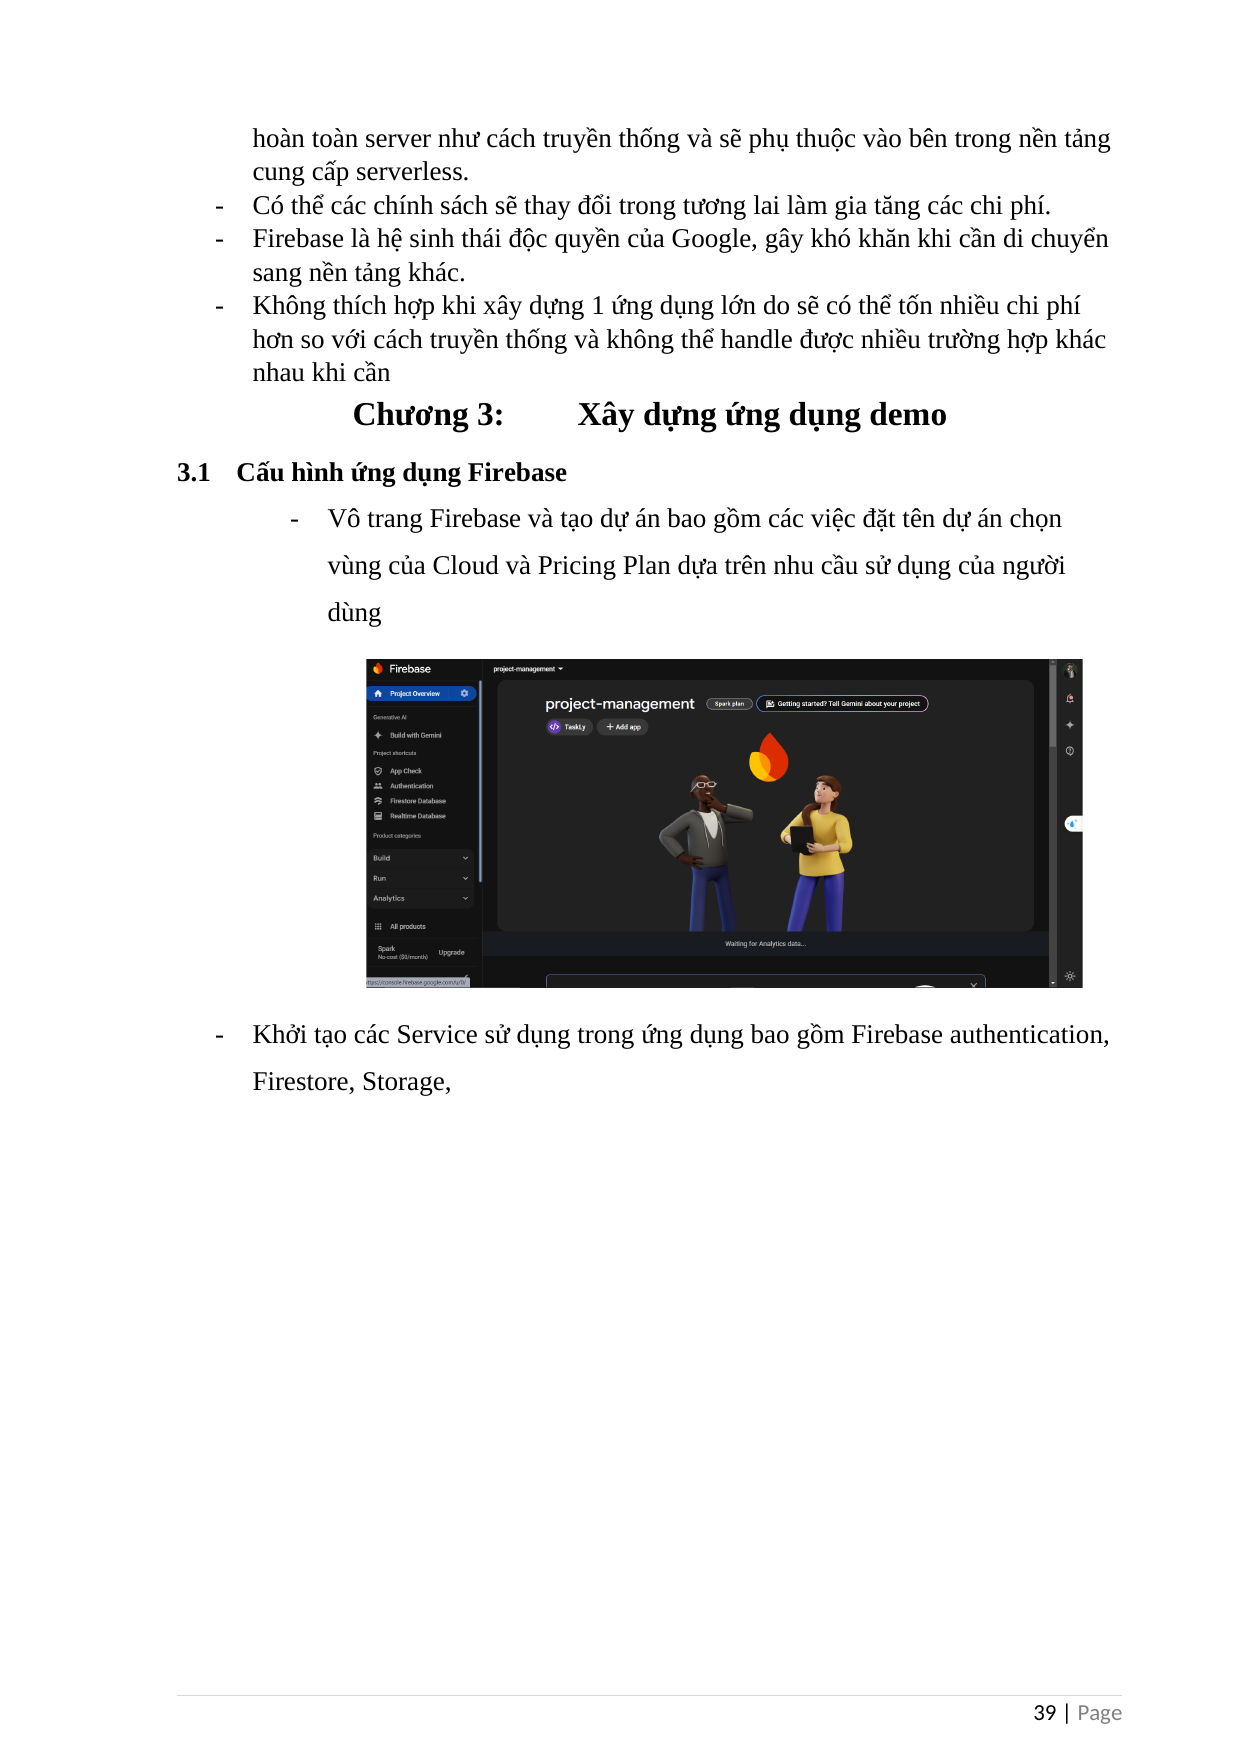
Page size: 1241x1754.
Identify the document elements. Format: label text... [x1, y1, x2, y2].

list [215, 122, 1122, 186]
subtitle Cấu hình ứng dụng Firebase [177, 456, 1122, 487]
subtitle Xây dựng ứng dụng demo [177, 394, 1122, 433]
picture [366, 659, 1083, 988]
list Không thích hợp khi xây dựng 1 ứng dụng lớn do sẽ có thể tốn nhiều chi phí hơn so với cách truyền thống và không thể handle được nhiều trường hợp khác nhau khi cần [215, 289, 1122, 388]
list Vô trang Firebase và tạo dự án bao gồm các việc đặt tên dự án chọn vùng của Cloud và Pricing Plan dựa trên nhu cầu sử dụng của người dùng [290, 503, 1122, 627]
list Có thể các chính sách sẽ thay đổi trong tương lai làm gia tăng các chi phí. [215, 189, 1122, 220]
list Firebase là hệ sinh thái độc quyền của Google, gây khó khăn khi cần di chuyển sang nền tảng khác. [215, 222, 1122, 287]
list Khởi tạo các Service sử dụng trong ứng dụng bao gồm Firebase authentication, Firestore, Storage, [215, 1018, 1122, 1096]
